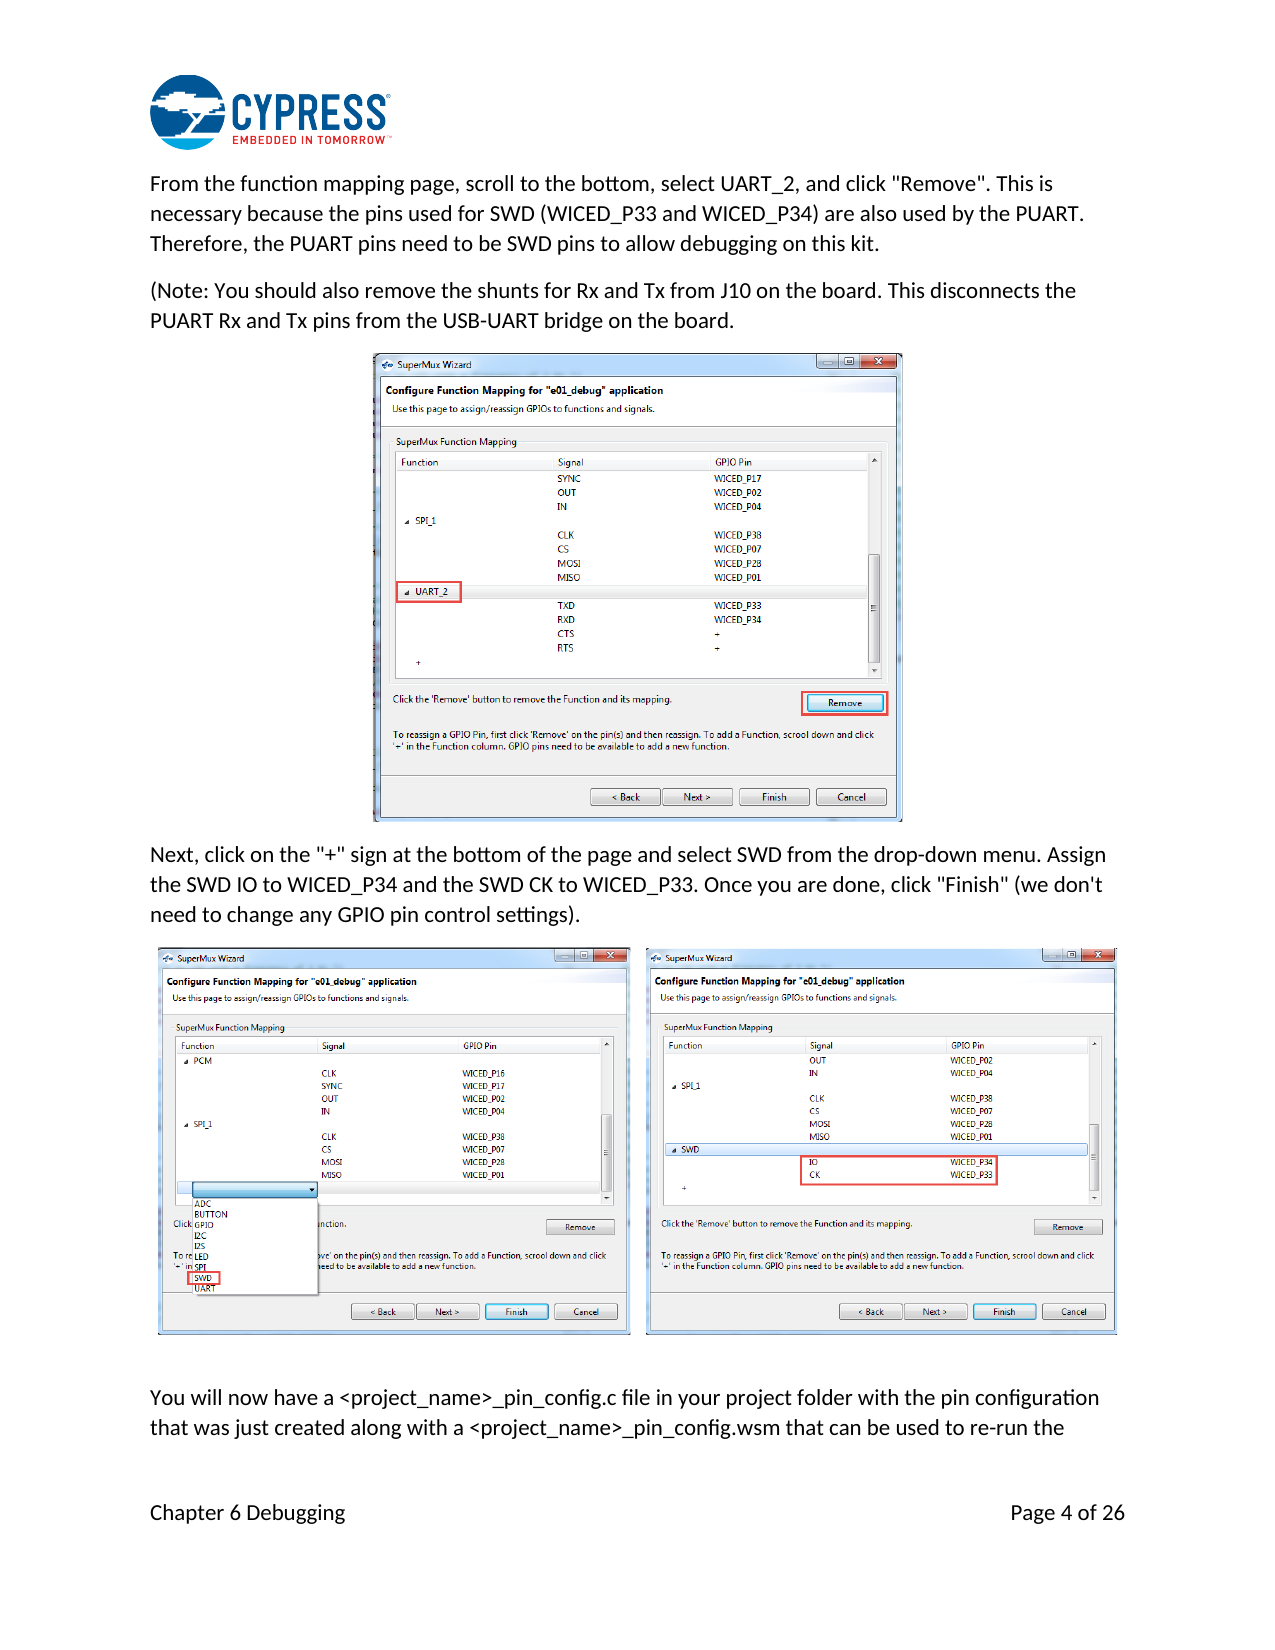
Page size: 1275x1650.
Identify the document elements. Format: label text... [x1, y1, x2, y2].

picture [646, 948, 1118, 1335]
text Next, click on the "+" sign at the bottom of the page and select SWD from the drop-down menu. Assign the SWD IO to WICED_P34 and the SWD CK to WICED_P33. Once you are done, click "Finish" (we don't need to change any GPIO pin control settings). [150, 840, 1125, 928]
picture [150, 75, 392, 150]
picture [372, 353, 903, 822]
text From the function mapping page, scroll to the bottom, select UART_2, and click "Remove". This is necessary because the pins used for SWD (WICED_P33 and WICED_P34) are also used by the PUART. Therefore, the PUART pins need to be SWD pins to allow debugging on this kit. [150, 169, 1125, 257]
picture [158, 947, 631, 1335]
text (Note: You should also remove the shunts for Rx and Tx from J10 on the board. This disconnects the PUART Rx and Tx pins from the USB-UART bridge on the board. [150, 276, 1125, 334]
